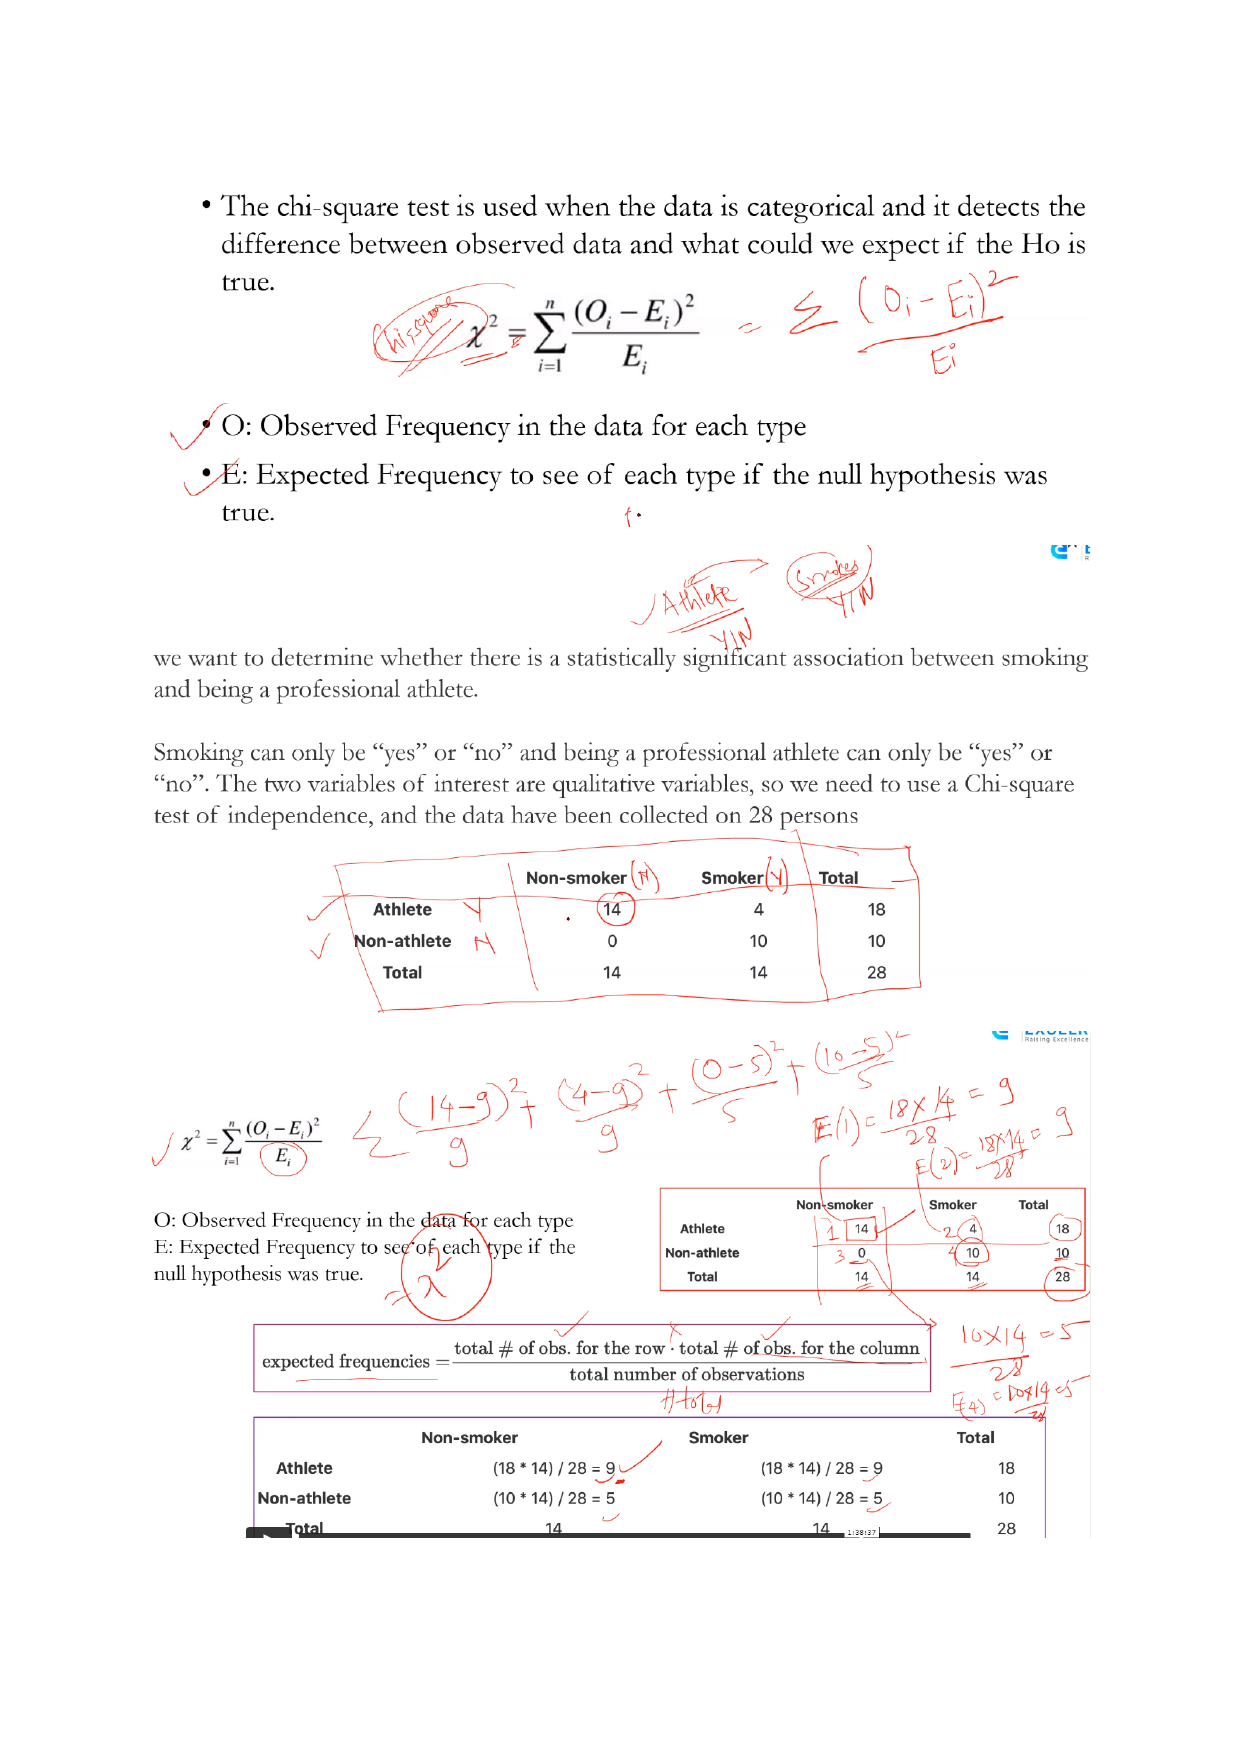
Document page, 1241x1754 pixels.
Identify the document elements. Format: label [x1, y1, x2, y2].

picture [150, 150, 1091, 527]
picture [150, 1031, 1091, 1538]
picture [150, 545, 1091, 1013]
